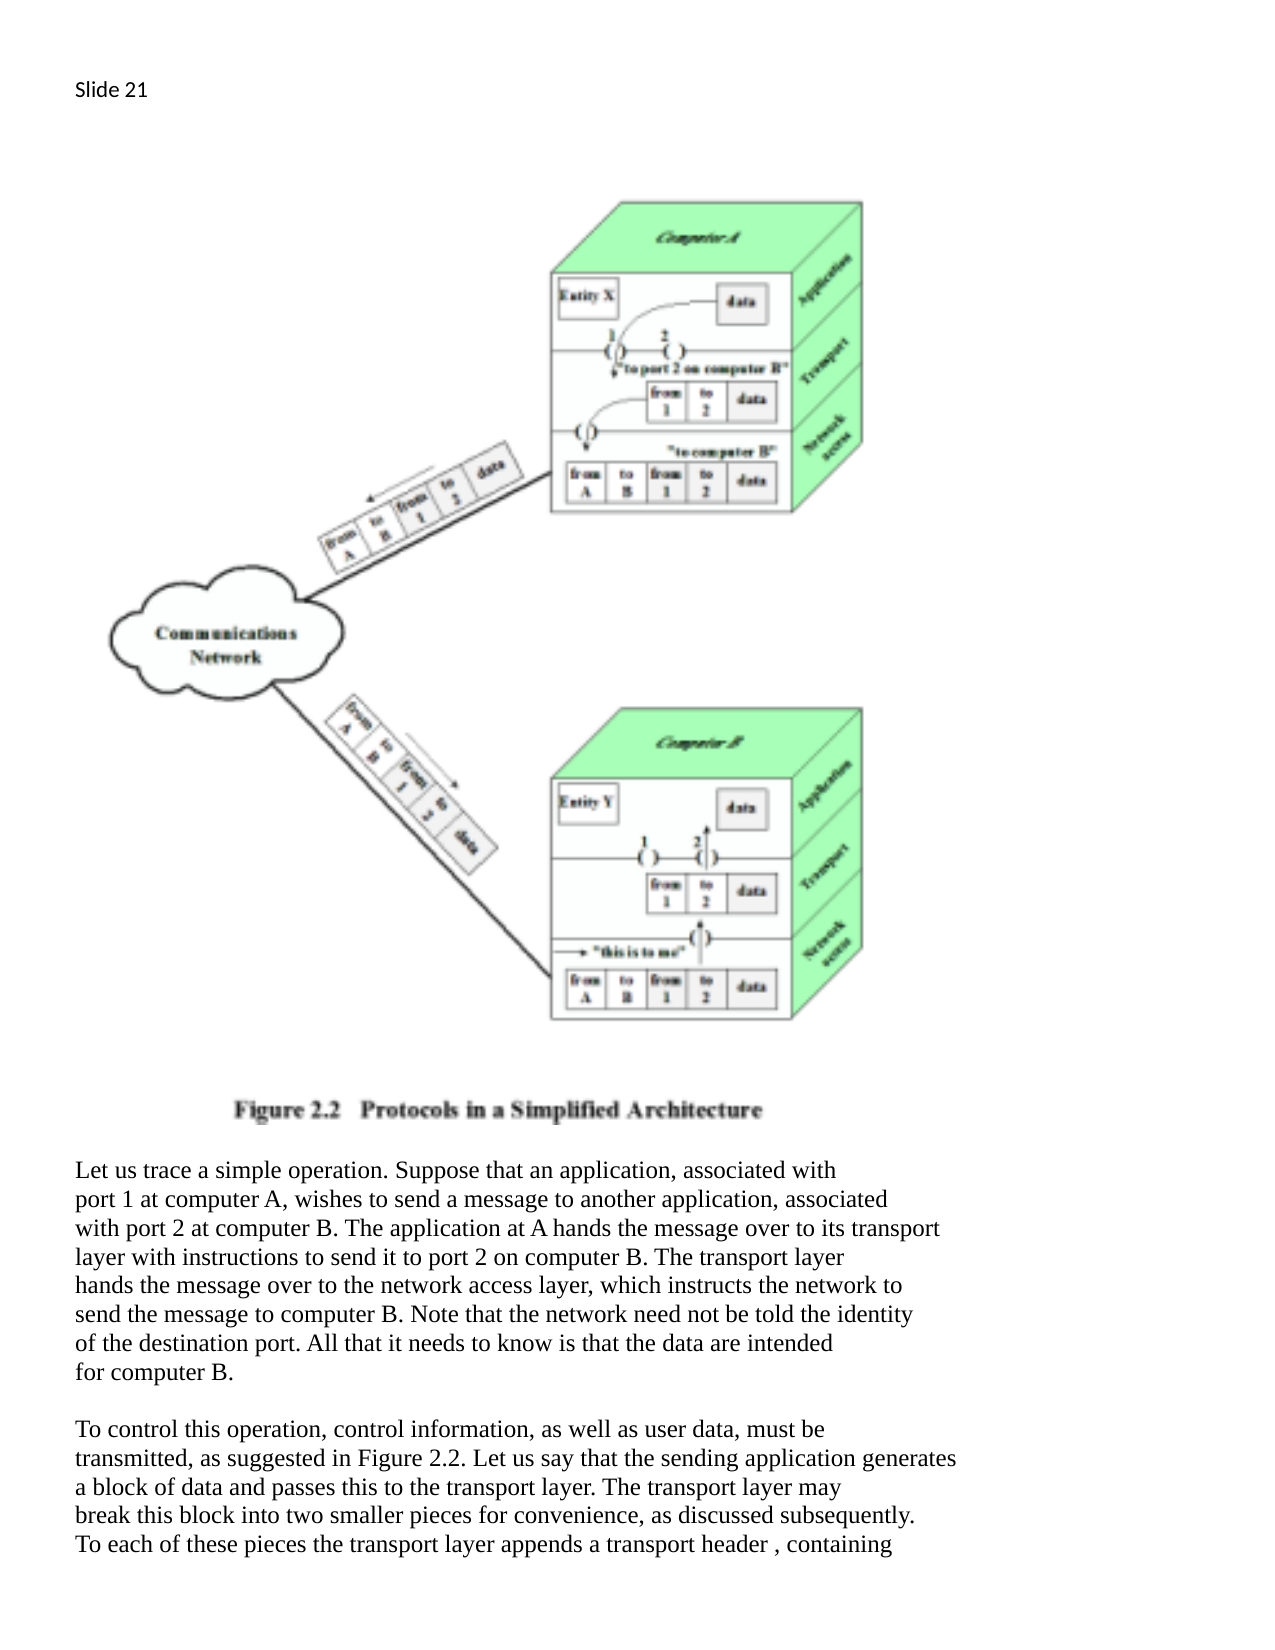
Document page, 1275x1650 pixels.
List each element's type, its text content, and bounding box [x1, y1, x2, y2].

text break this block into two smaller pieces for convenience, as discussed subsequently. [75, 1501, 1200, 1529]
text To control this operation, control information, as well as user data, must be [75, 1414, 1200, 1443]
text Slide 21 [75, 75, 1200, 103]
text transmitted, as suggested in Figure 2.2. Let us say that the sending application generates [75, 1443, 1200, 1472]
text Let us trace a simple operation. Suppose that an application, associated with [75, 1156, 1200, 1184]
text for computer B. [75, 1357, 1200, 1386]
text To each of these pieces the transport layer appends a transport header , containing [75, 1529, 1200, 1558]
text of the destination port. All that it needs to know is that the data are intended [75, 1328, 1200, 1357]
text layer with instructions to send it to port 2 on computer B. The transport layer [75, 1242, 1200, 1271]
text a block of data and passes this to the transport layer. The transport layer may [75, 1472, 1200, 1501]
text hands the message over to the network access layer, which instructs the network to [75, 1271, 1200, 1299]
text with port 2 at computer B. The application at A hands the message over to its transport [75, 1213, 1200, 1242]
text send the message to computer B. Note that the network need not be told the identity [75, 1299, 1200, 1328]
text port 1 at computer A, wishes to send a message to another application, associated [75, 1184, 1200, 1213]
